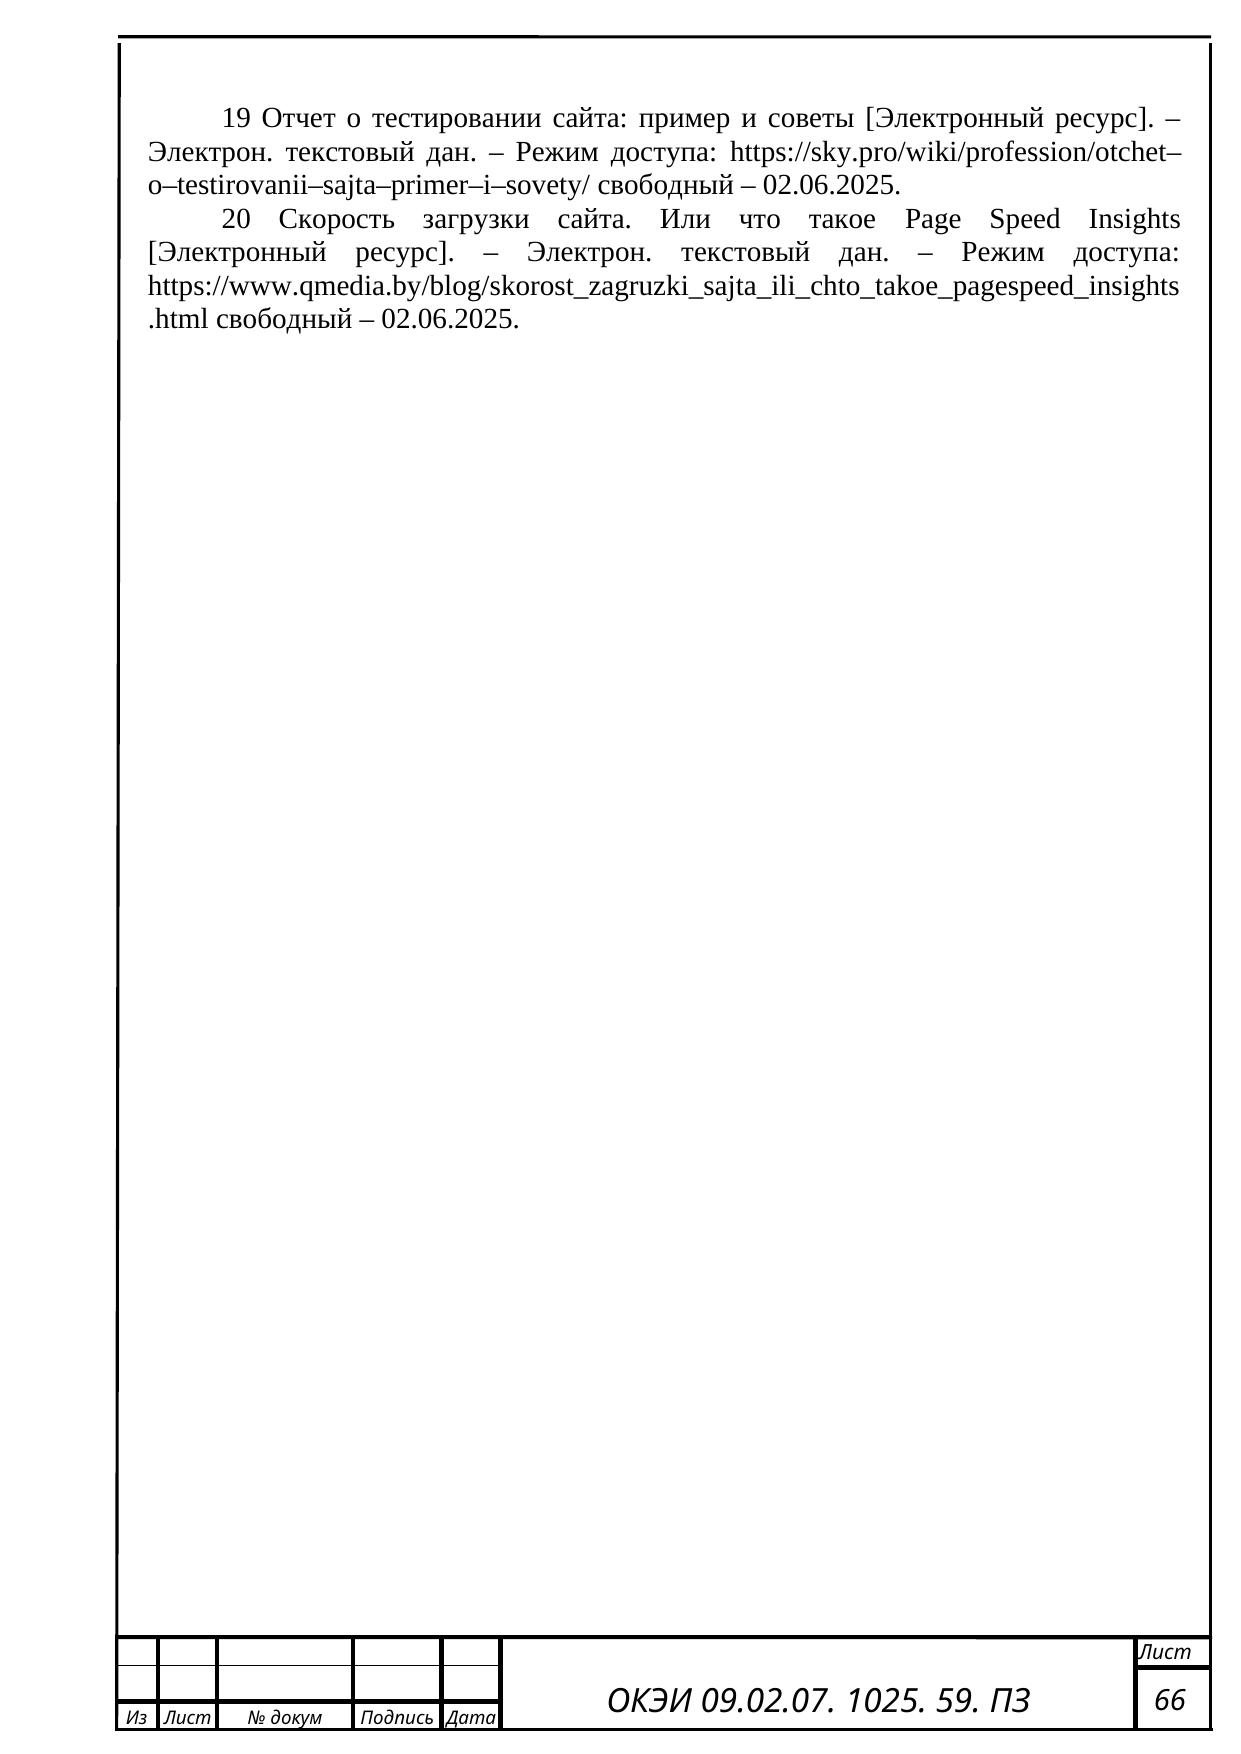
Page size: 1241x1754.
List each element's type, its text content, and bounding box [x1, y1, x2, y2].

list 19 Отчет о тестировании сайта: пример и советы [Электронный ресурс]. – Электрон. текстовый дан. – Режим доступа: https://sky.pro/wiki/profession/otchet–o–testirovanii–sajta–primer–i–sovety/ свободный – 02.06.2025. [148, 100, 1181, 201]
list 20 Скорость загрузки сайта. Или что такое Page Speed Insights [Электронный ресурс]. – Электрон. текстовый дан. – Режим доступа: https://www.qmedia.by/blog/skorost_zagruzki_sajta_ili_chto_takoe_pagespeed_insights.html свободный – 02.06.2025. [148, 201, 1181, 335]
